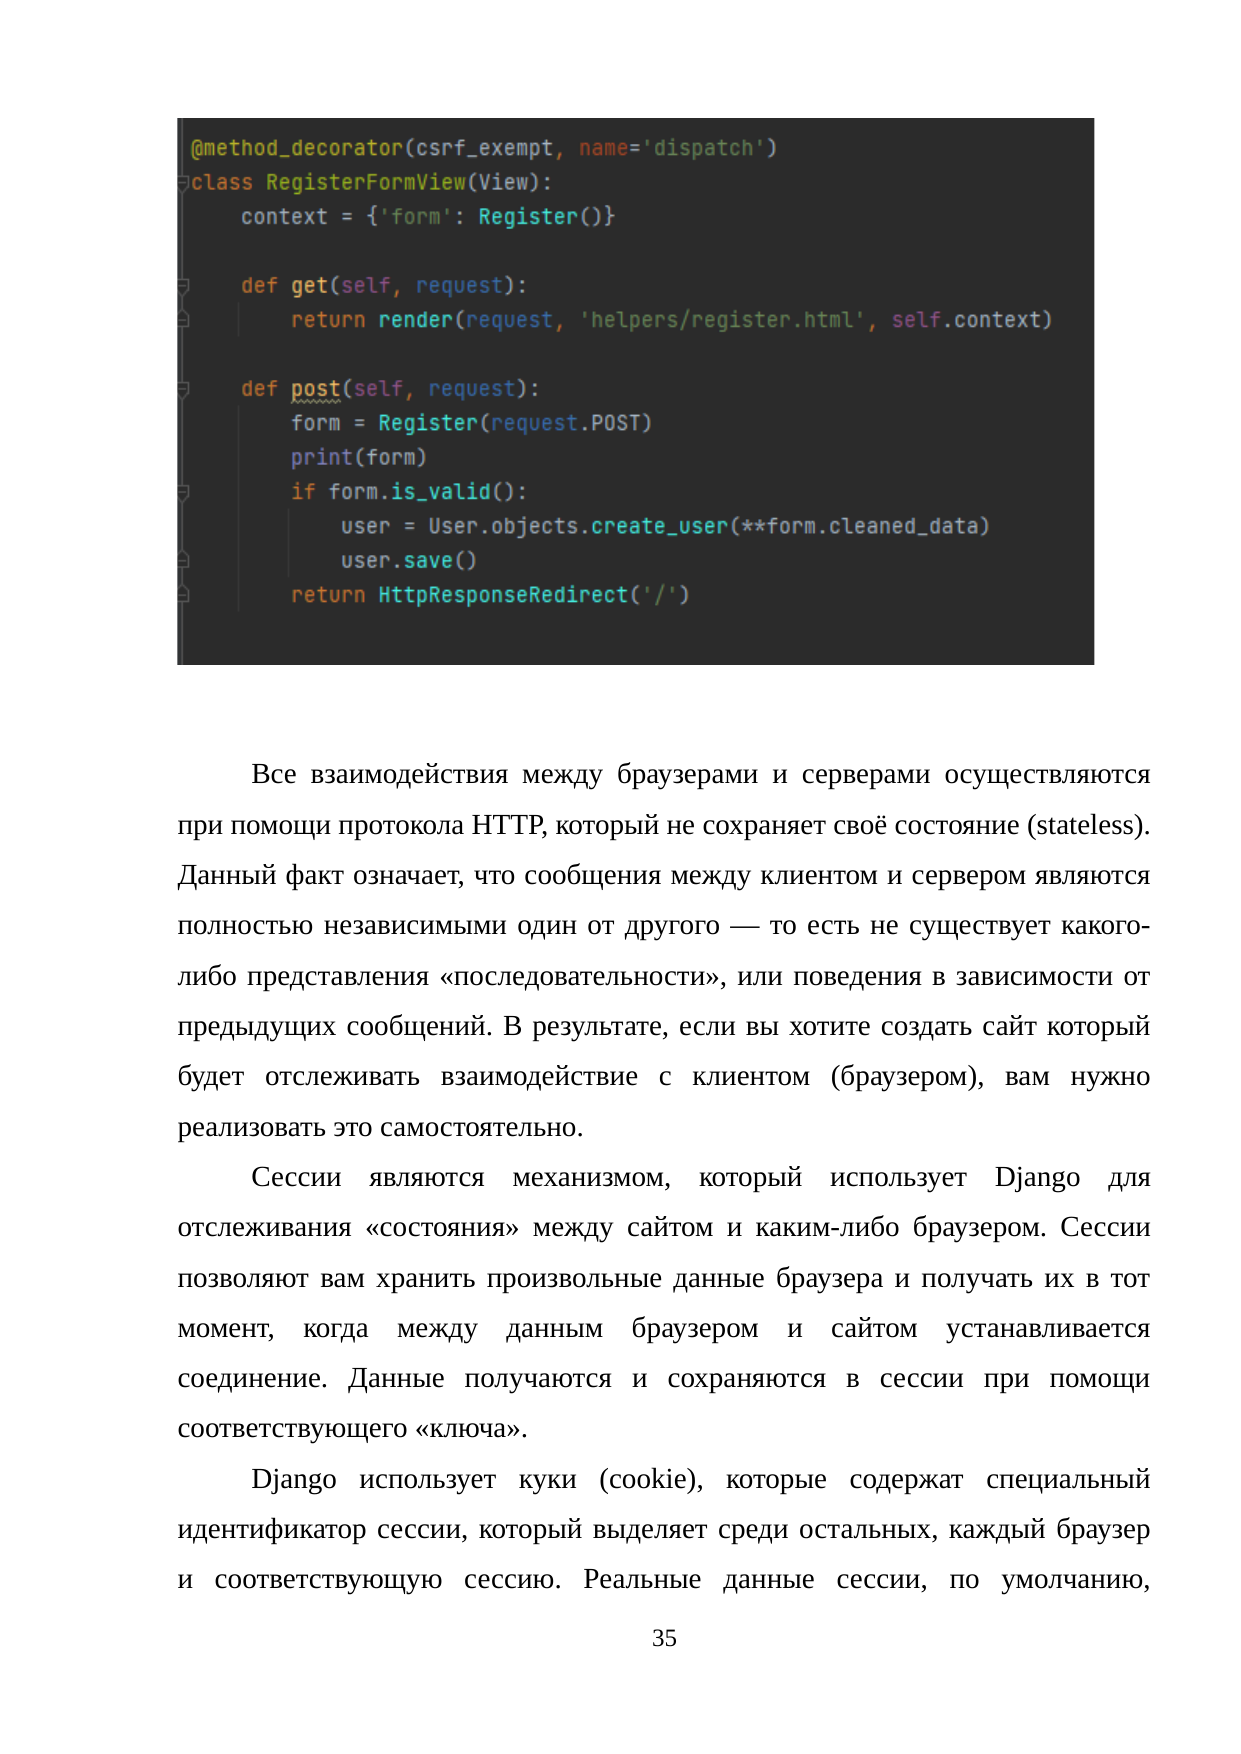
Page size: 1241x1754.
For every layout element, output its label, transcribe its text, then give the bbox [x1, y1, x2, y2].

text Сессии являются механизмом, который использует Django для отслеживания «состояния» между сайтом и каким-либо браузером. Сессии позволяют вам хранить произвольные данные браузера и получать их в тот момент, когда между данным браузером и сайтом устанавливается соединение. Данные получаются и сохраняются в сессии при помощи соответствующего «ключа». [177, 1159, 1152, 1444]
picture [177, 118, 1095, 665]
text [177, 1461, 1152, 1595]
text Все взаимодействия между браузерами и серверами осуществляются при помощи протокола HTTP, который не сохраняет своё состояние (stateless). Данный факт означает, что сообщения между клиентом и сервером являются полностью независимыми один от другого — то есть не существует какого-либо представления «последовательности», или поведения в зависимости от предыдущих сообщений. В результате, если вы хотите создать сайт который будет отслеживать взаимодействие с клиентом (браузером), вам нужно реализовать это самостоятельно. [177, 757, 1152, 1142]
